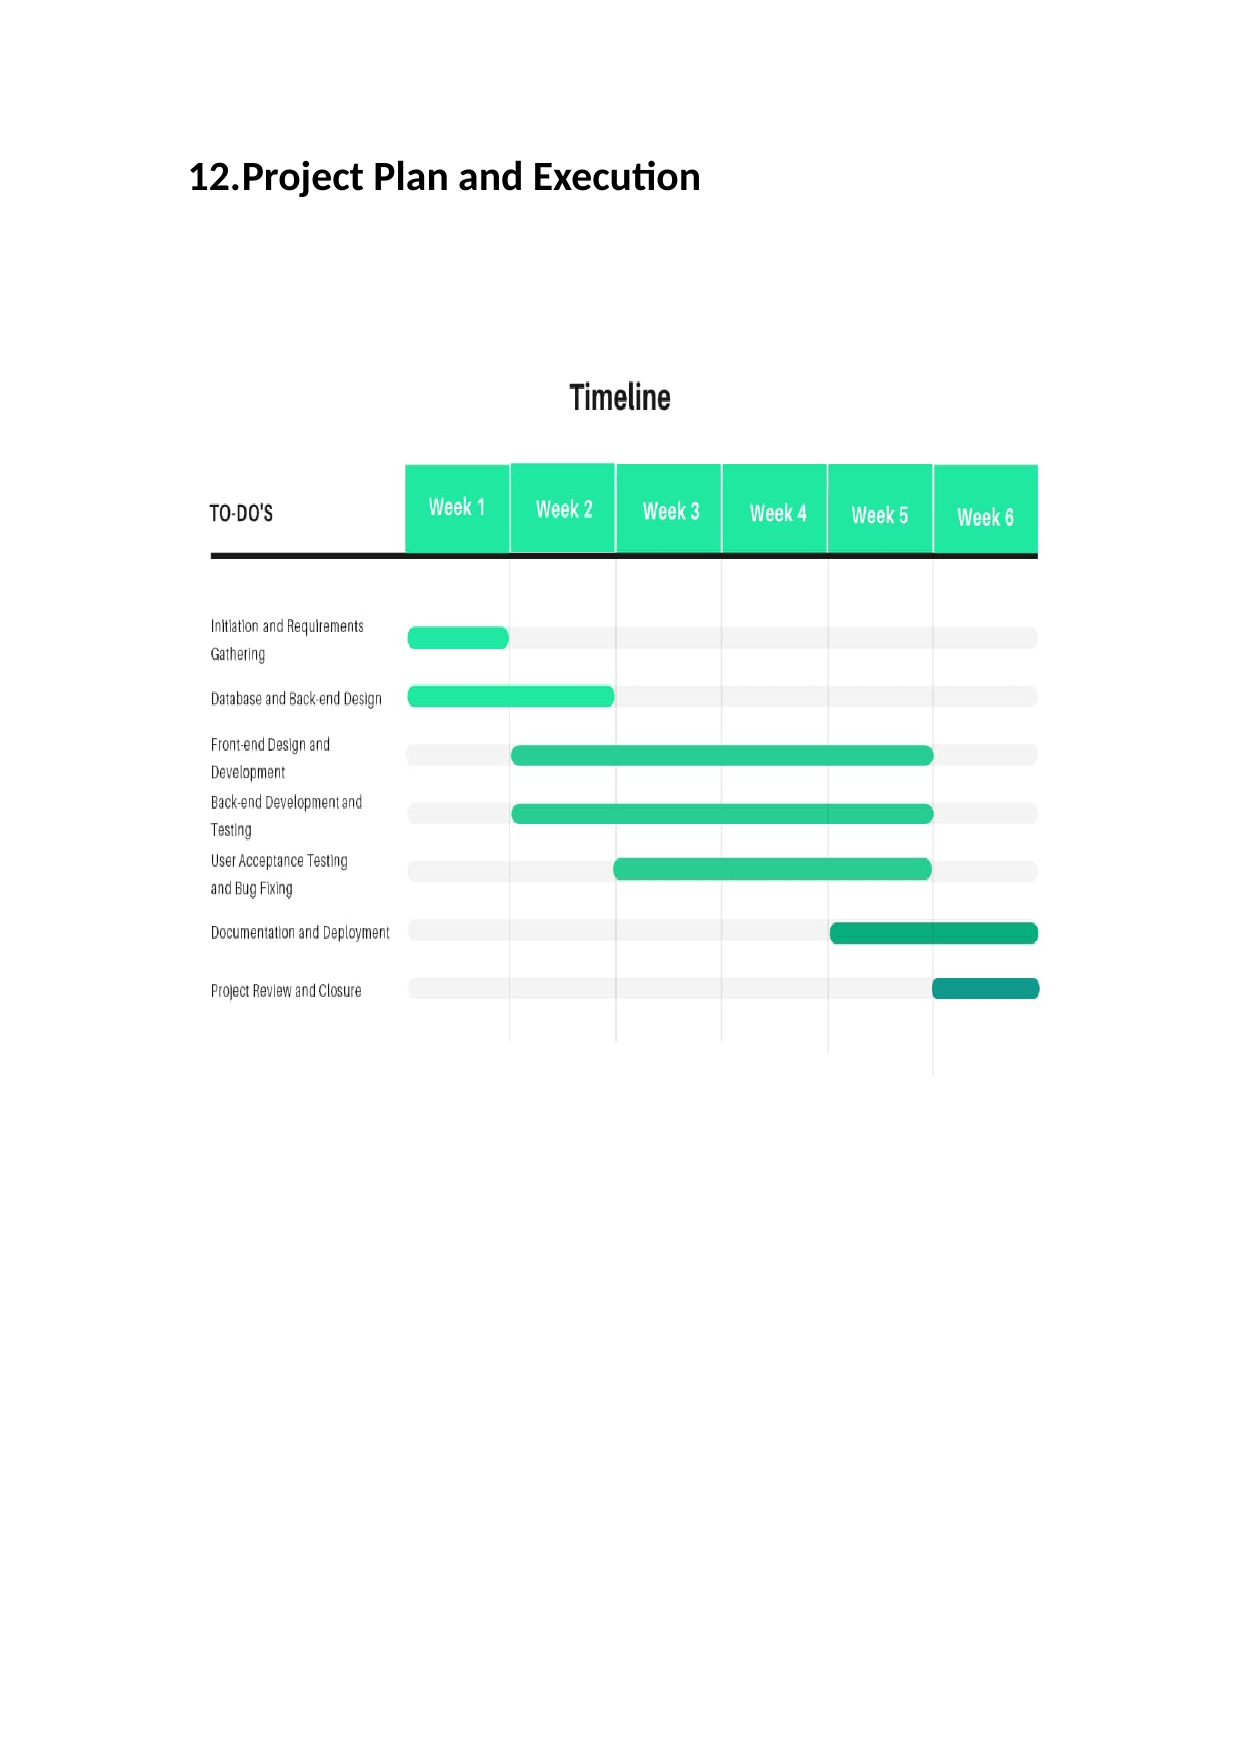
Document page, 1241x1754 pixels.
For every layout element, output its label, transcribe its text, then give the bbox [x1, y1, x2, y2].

list Project Plan and Execution [187, 150, 1090, 201]
picture [150, 292, 1090, 1144]
